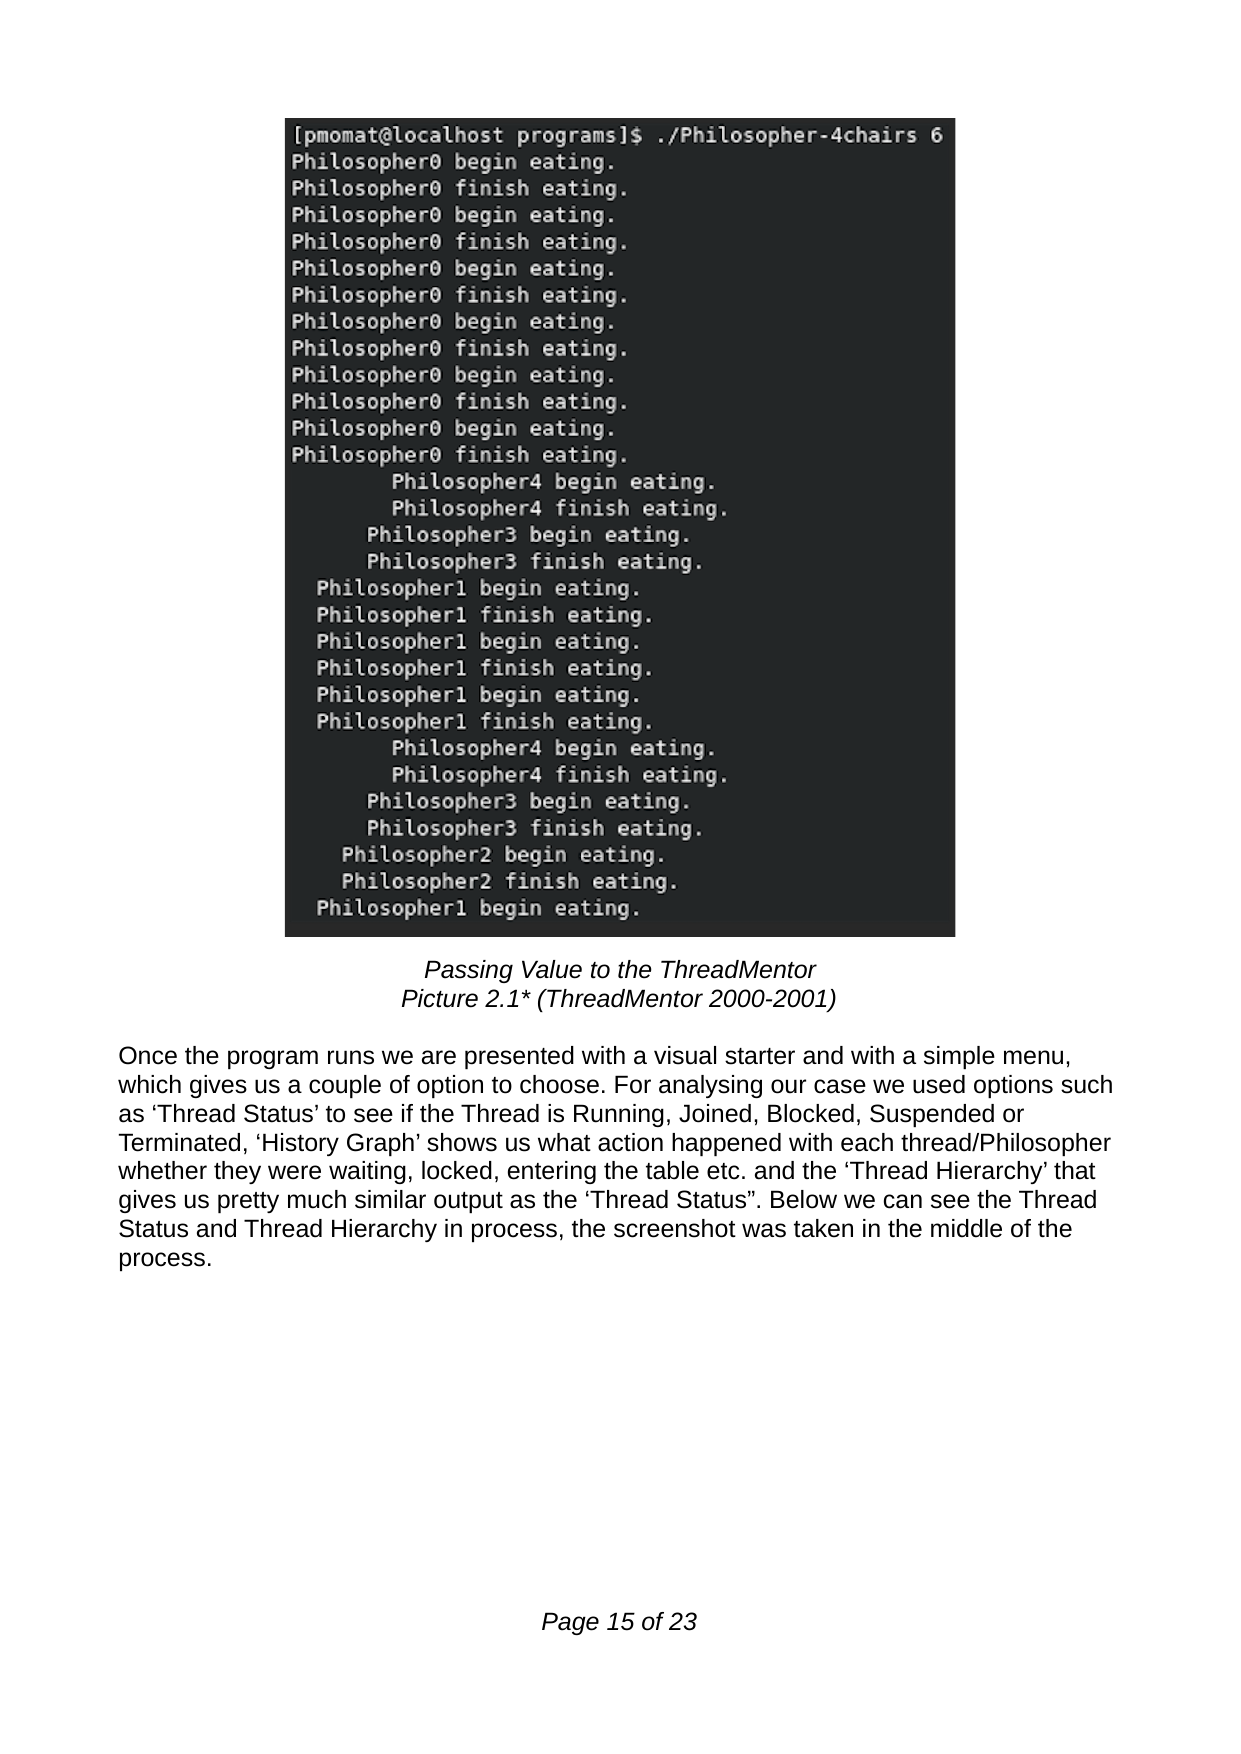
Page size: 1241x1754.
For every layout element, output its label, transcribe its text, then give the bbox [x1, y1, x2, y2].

text Once the program runs we are presented with a visual starter and with a simple menu, which gives us a couple of option to choose. For analysing our case we used options such as ‘Thread Status’ to see if the Thread is Running, Joined, Blocked, Suspended or Terminated, ‘History Graph’ shows us what action happened with each thread/Philosopher whether they were waiting, locked, entering the table etc. and the ‘Thread Hierarchy’ that gives us pretty much similar output as the ‘Thread Status”. Below we can see the Thread Status and Thread Hierarchy in process, the screenshot was taken in the middle of the process. [118, 1041, 1122, 1271]
picture [284, 118, 956, 937]
text Passing Value to the ThreadMentor [118, 955, 1122, 984]
text Picture 2.1* (ThreadMentor 2000-2001) [118, 984, 1122, 1013]
